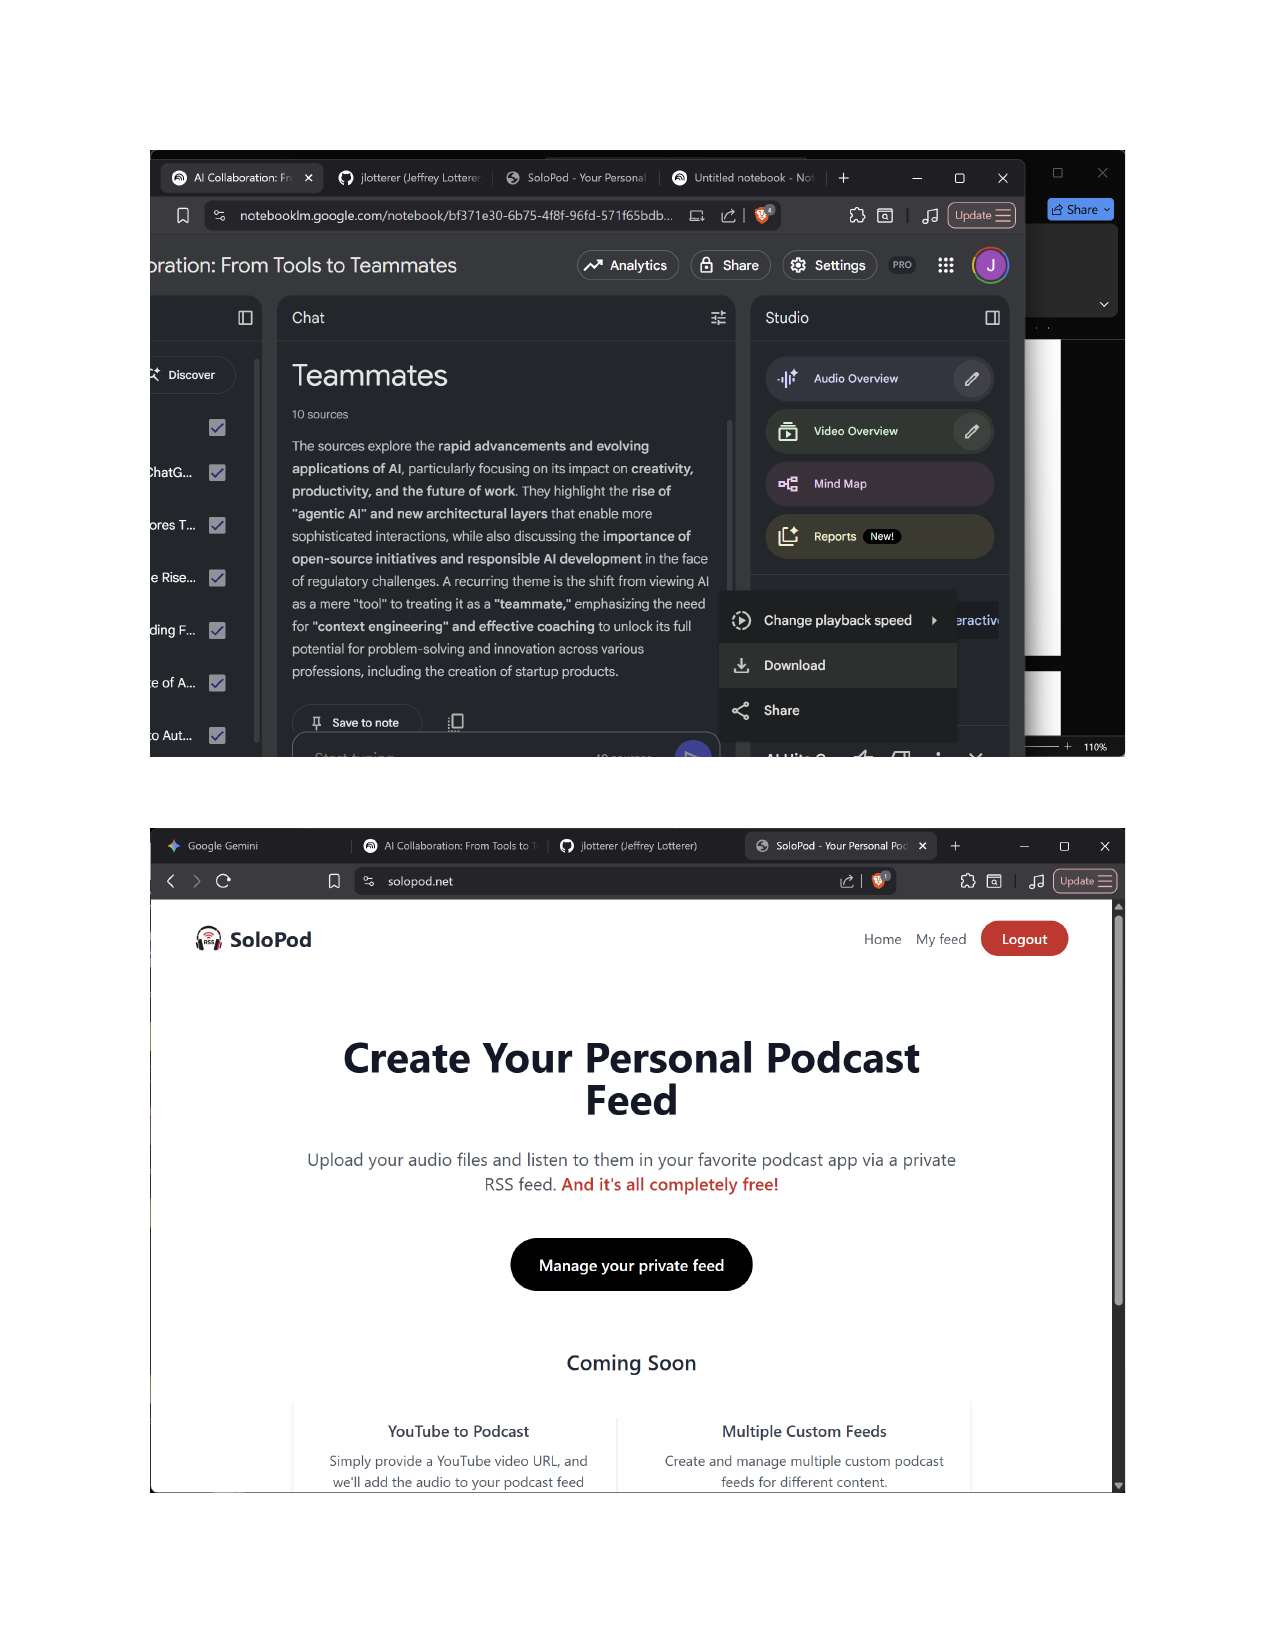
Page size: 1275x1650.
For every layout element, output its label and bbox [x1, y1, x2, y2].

picture [150, 150, 1125, 757]
picture [150, 828, 1125, 1493]
